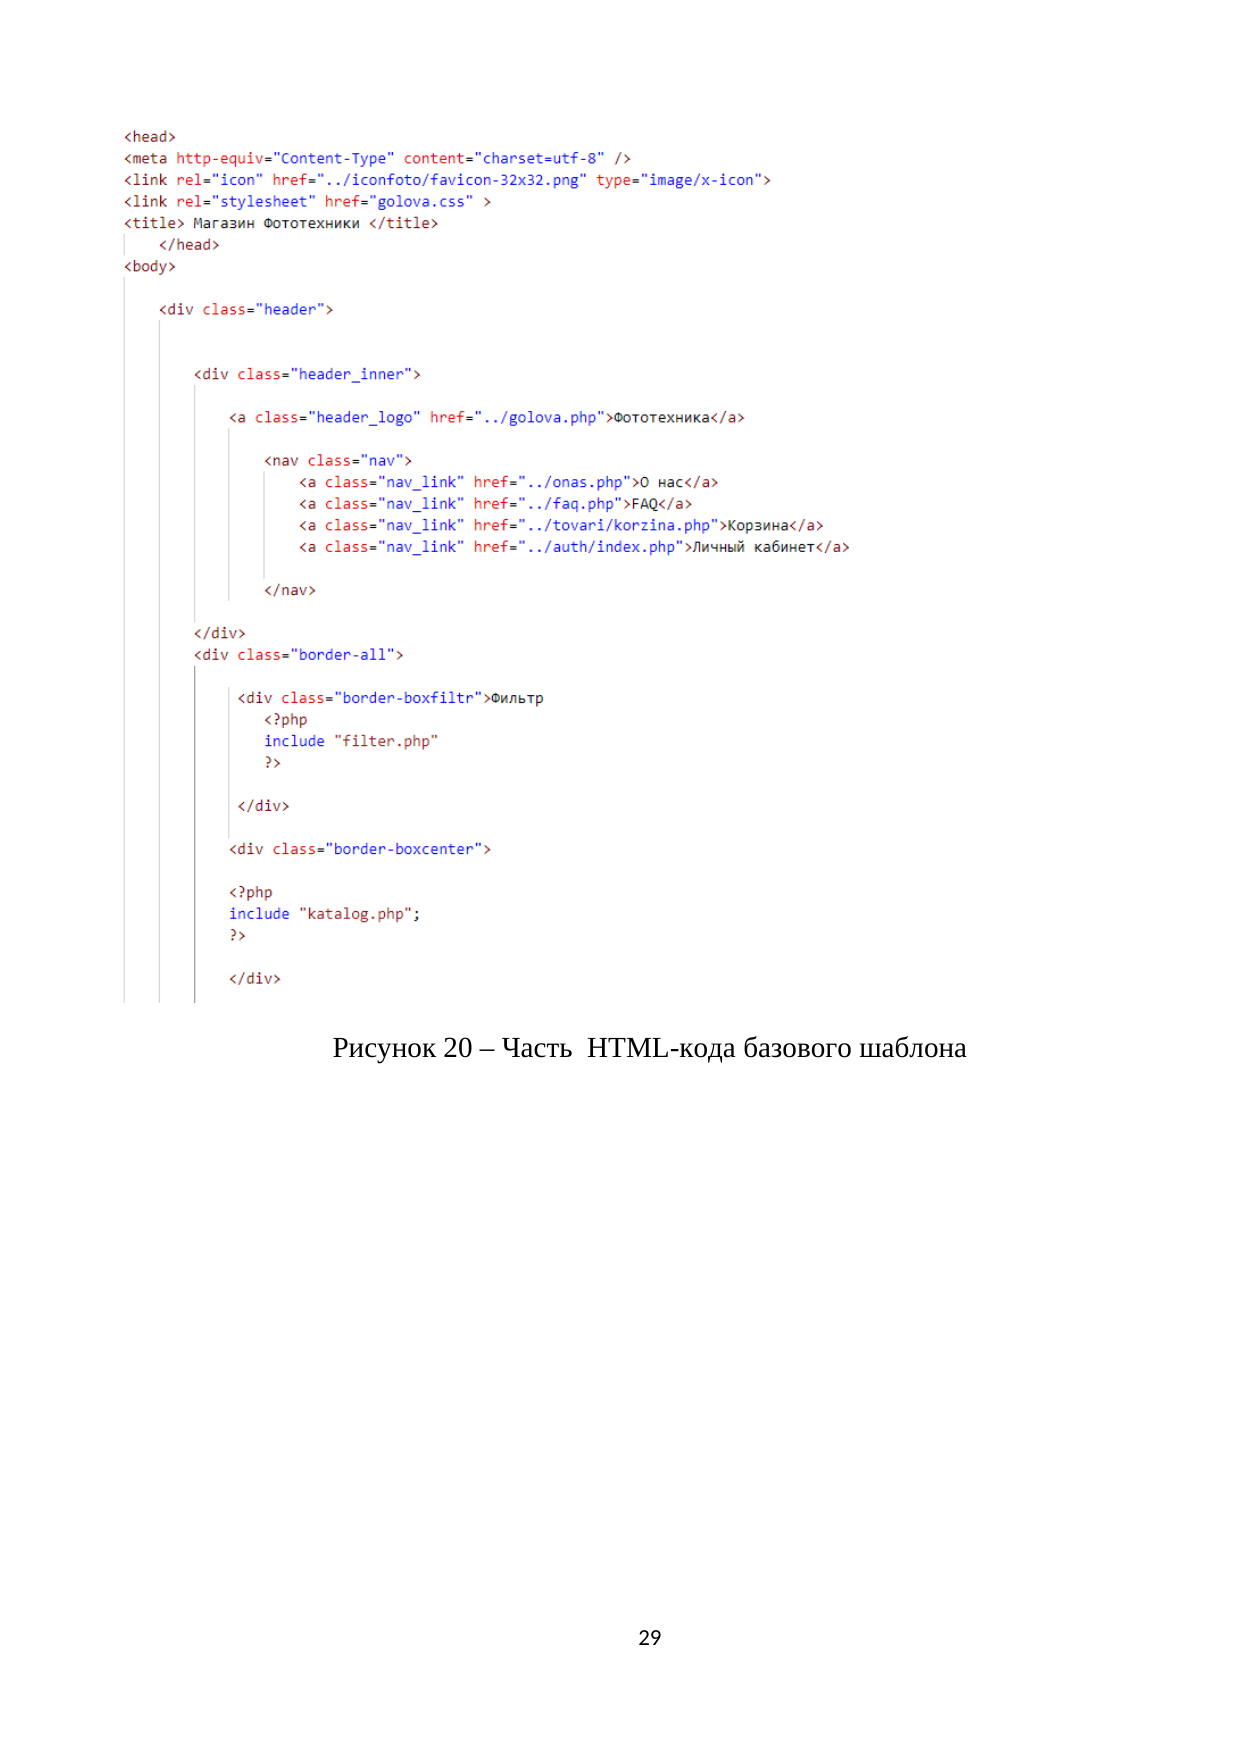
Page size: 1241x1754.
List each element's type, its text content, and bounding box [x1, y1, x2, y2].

text Рисунок 20 – Часть HTML-кода базового шаблона [118, 1030, 1181, 1063]
picture [118, 118, 1182, 1003]
